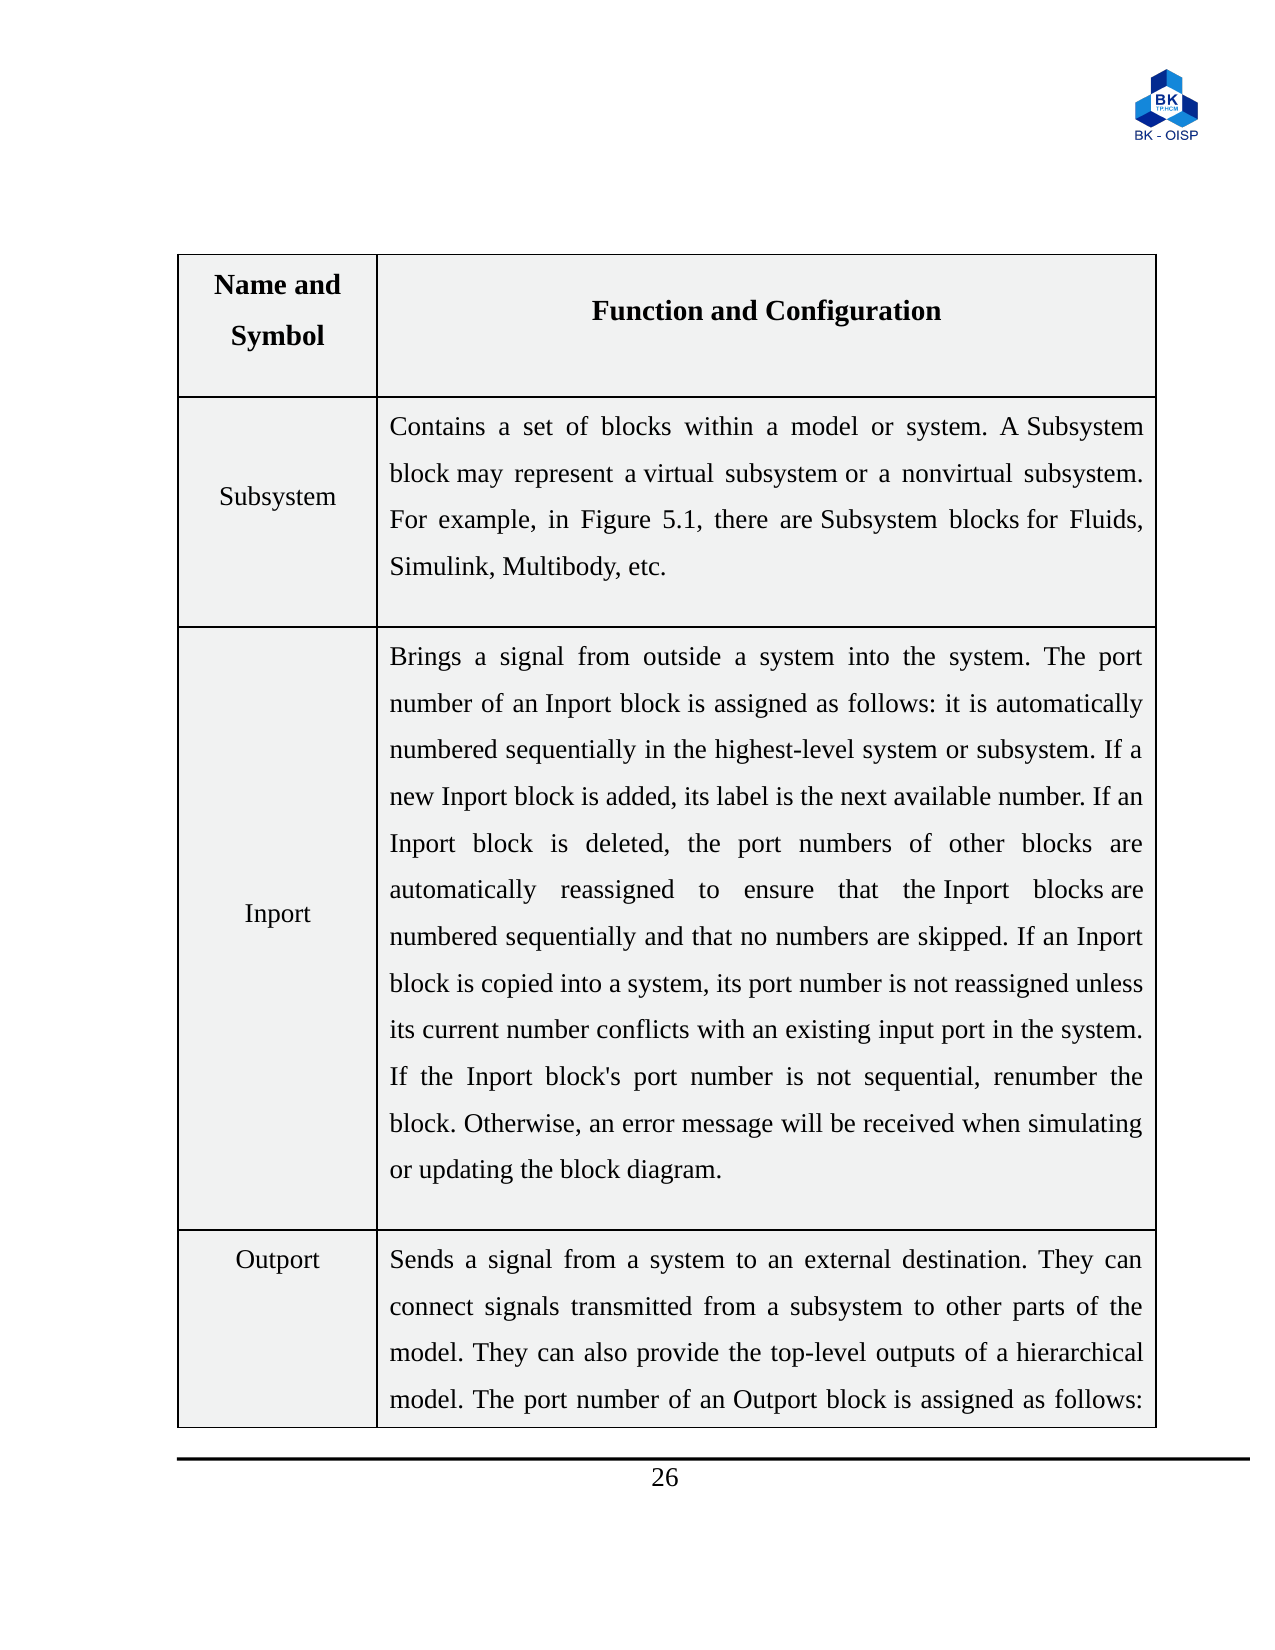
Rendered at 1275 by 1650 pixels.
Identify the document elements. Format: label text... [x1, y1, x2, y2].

table_cell Subsystem [179, 398, 376, 626]
table_cell Brings a signal from outside a system into the system. The port number of an Inport block is assigned as follows: it is automatically numbered sequentially in the highest-level system or subsystem. If a new Inport block is added, its label is the next available number. If an Inport block is deleted, the port numbers of other blocks are automatically reassigned to ensure that the Inport blocks are numbered sequentially and that no numbers are skipped. If an Inport block is copied into a system, its port number is not reassigned unless its current number conflicts with an existing input port in the system. If the Inport block's port number is not sequential, renumber the block. Otherwise, an error message will be received when simulating or updating the block diagram. [378, 628, 1155, 1229]
table_cell Inport [179, 628, 376, 1229]
picture [1134, 68, 1199, 146]
table_header Function and Configuration [378, 255, 1155, 396]
table_cell Contains a set of blocks within a model or system. A Subsystem block may represent a virtual subsystem or a nonvirtual subsystem. For example, in Figure 5.1, there are Subsystem blocks for Fluids, Simulink, Multibody, etc. [378, 398, 1155, 626]
table_cell Outport [179, 1231, 376, 1427]
table_header Name and Symbol [179, 255, 376, 396]
